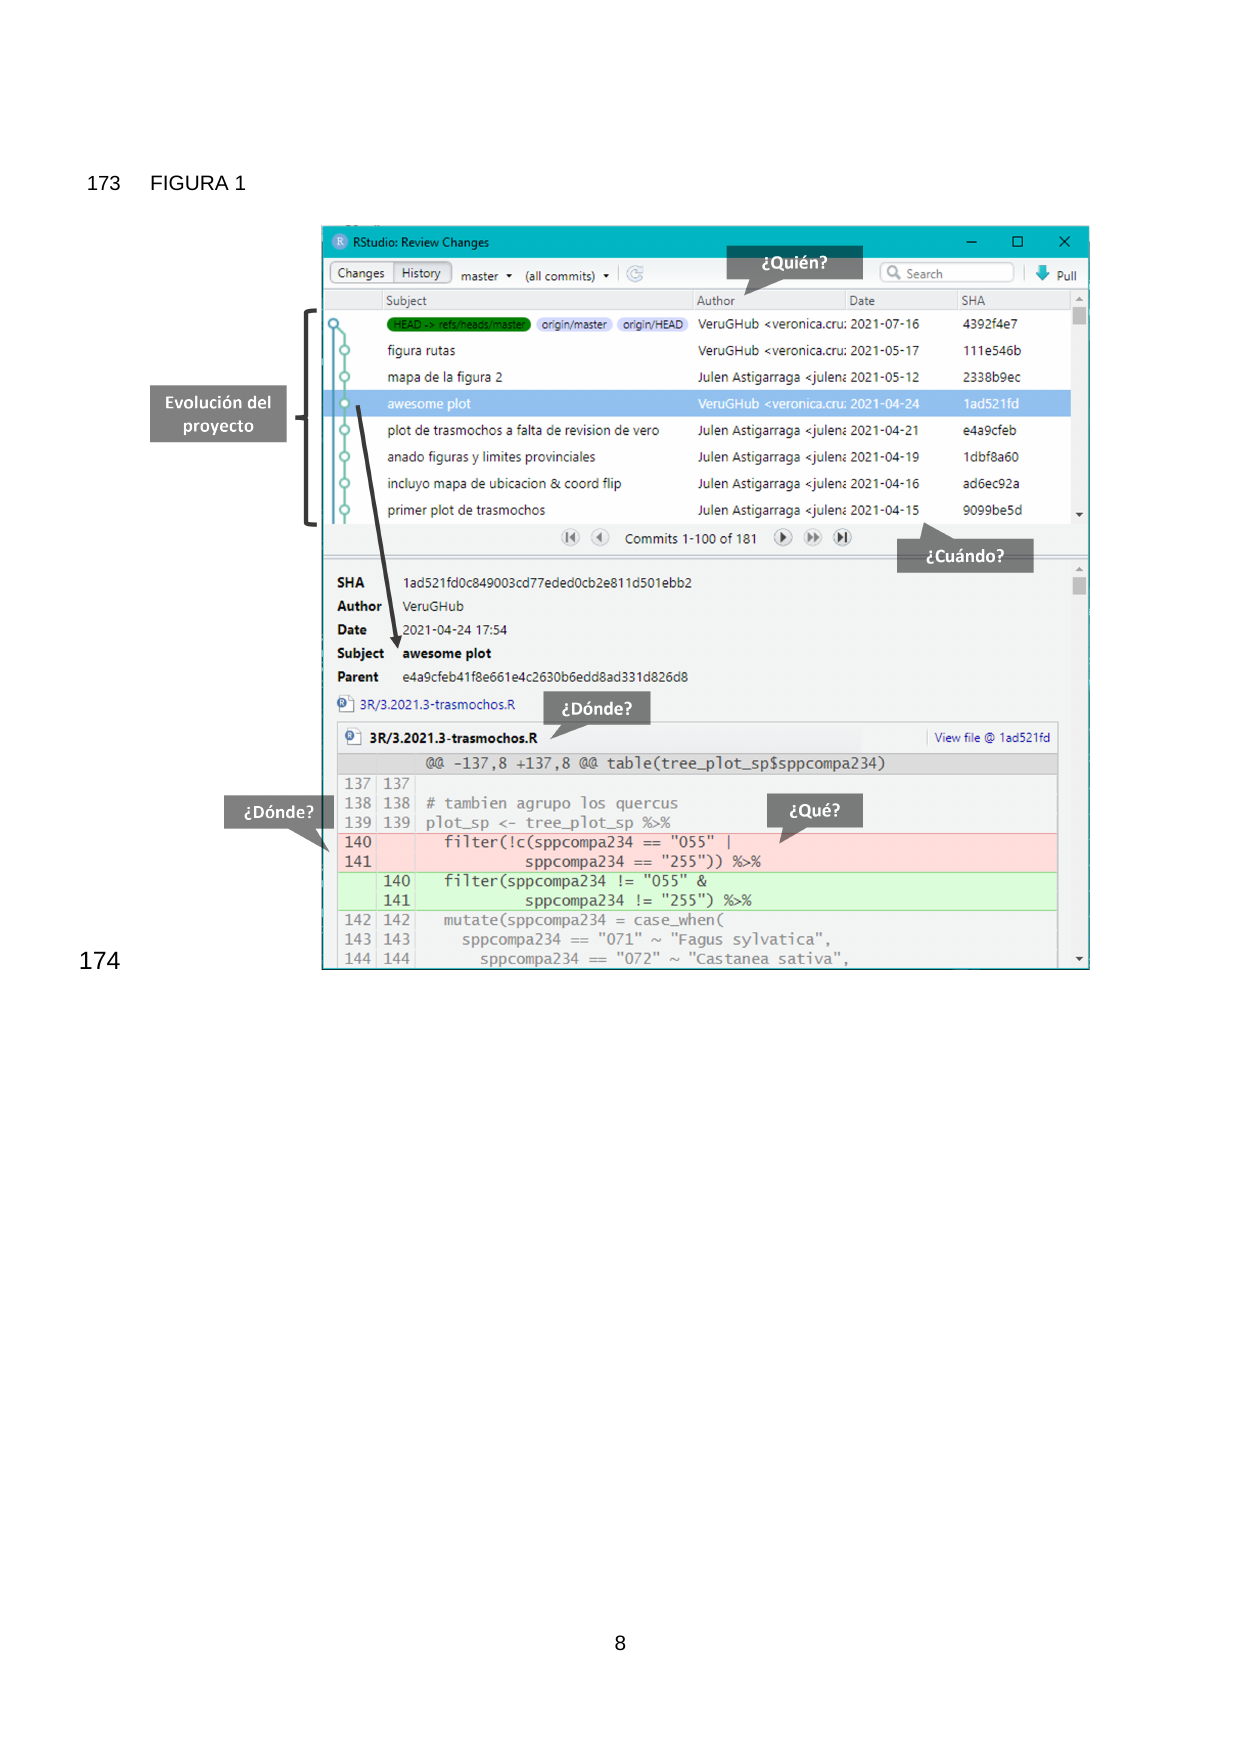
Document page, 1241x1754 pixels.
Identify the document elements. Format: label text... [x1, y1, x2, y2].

picture [150, 225, 1090, 970]
subtitle FIGURA 1 [150, 171, 1090, 195]
